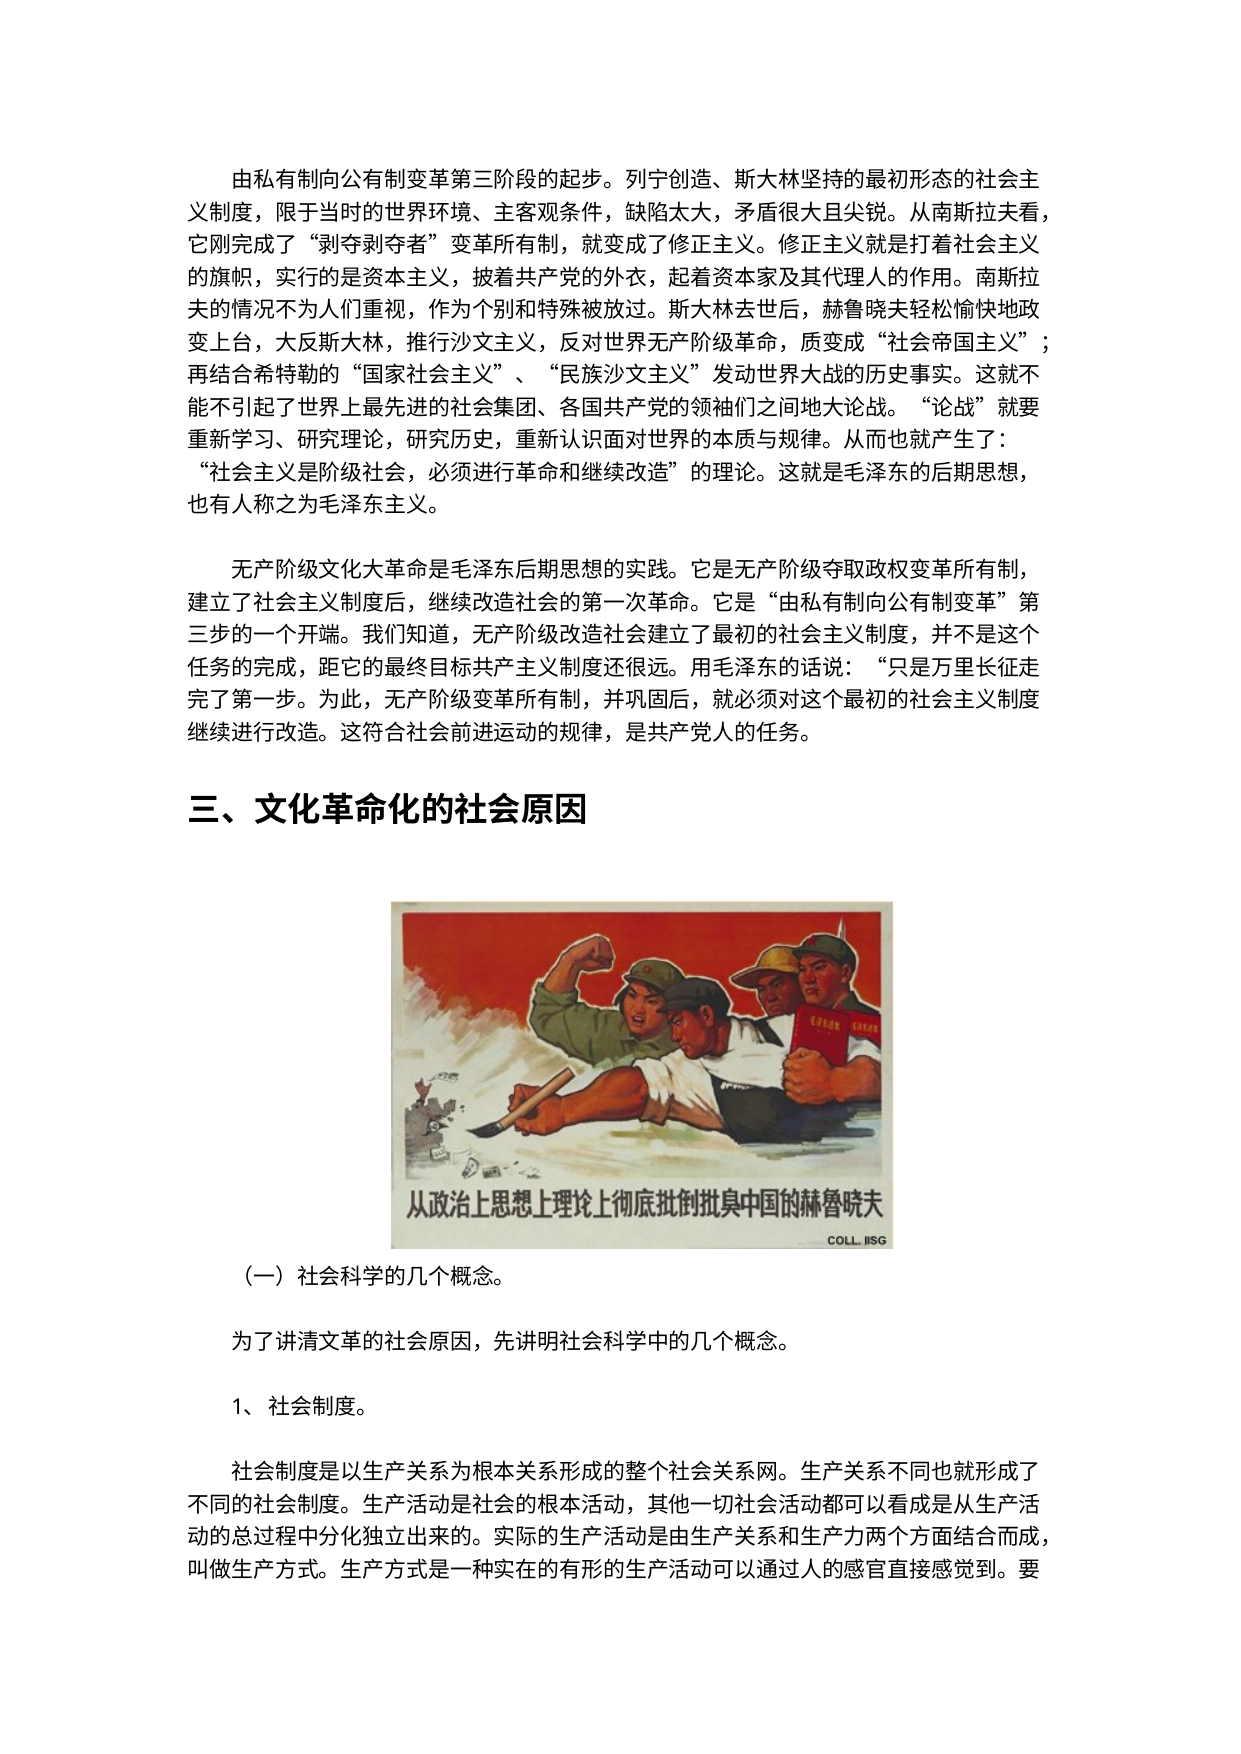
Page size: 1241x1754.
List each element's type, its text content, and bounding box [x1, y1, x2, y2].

picture [390, 901, 894, 1249]
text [187, 1454, 1053, 1584]
text 无产阶级文化大革命是毛泽东后期思想的实践。它是无产阶级夺取政权变革所有制，建立了社会主义制度后，继续改造社会的第一次革命。它是“由私有制向公有制变革”第三步的一个开端。我们知道，无产阶级改造社会建立了最初的社会主义制度，并不是这个任务的完成，距它的最终目标共产主义制度还很远。用毛泽东的话说：“只是万里长征走完了第一步。为此，无产阶级变革所有制，并巩固后，就必须对这个最初的社会主义制度继续进行改造。这符合社会前进运动的规律，是共产党人的任务。 [187, 552, 1053, 747]
text （一）社会科学的几个概念。 [187, 1259, 1053, 1291]
text 为了讲清文革的社会原因，先讲明社会科学中的几个概念。 [187, 1324, 1053, 1356]
text 由私有制向公有制变革第三阶段的起步。列宁创造、斯大林坚持的最初形态的社会主义制度，限于当时的世界环境、主客观条件，缺陷太大，矛盾很大且尖锐。从南斯拉夫看，它刚完成了“剥夺剥夺者”变革所有制，就变成了修正主义。修正主义就是打着社会主义的旗帜，实行的是资本主义，披着共产党的外衣，起着资本家及其代理人的作用。南斯拉夫的情况不为人们重视，作为个别和特殊被放过。斯大林去世后，赫鲁晓夫轻松愉快地政变上台，大反斯大林，推行沙文主义，反对世界无产阶级革命，质变成“社会帝国主义”；再结合希特勒的“国家社会主义”、“民族沙文主义”发动世界大战的历史事实。这就不能不引起了世界上最先进的社会集团、各国共产党的领袖们之间地大论战。“论战”就要重新学习、研究理论，研究历史，重新认识面对世界的本质与规律。从而也就产生了：“社会主义是阶级社会，必须进行革命和继续改造”的理论。这就是毛泽东的后期思想，也有人称之为毛泽东主义。 [187, 162, 1053, 519]
list 社会制度。 [231, 1389, 1053, 1421]
subtitle 三、文化革命化的社会原因 [187, 774, 1053, 839]
